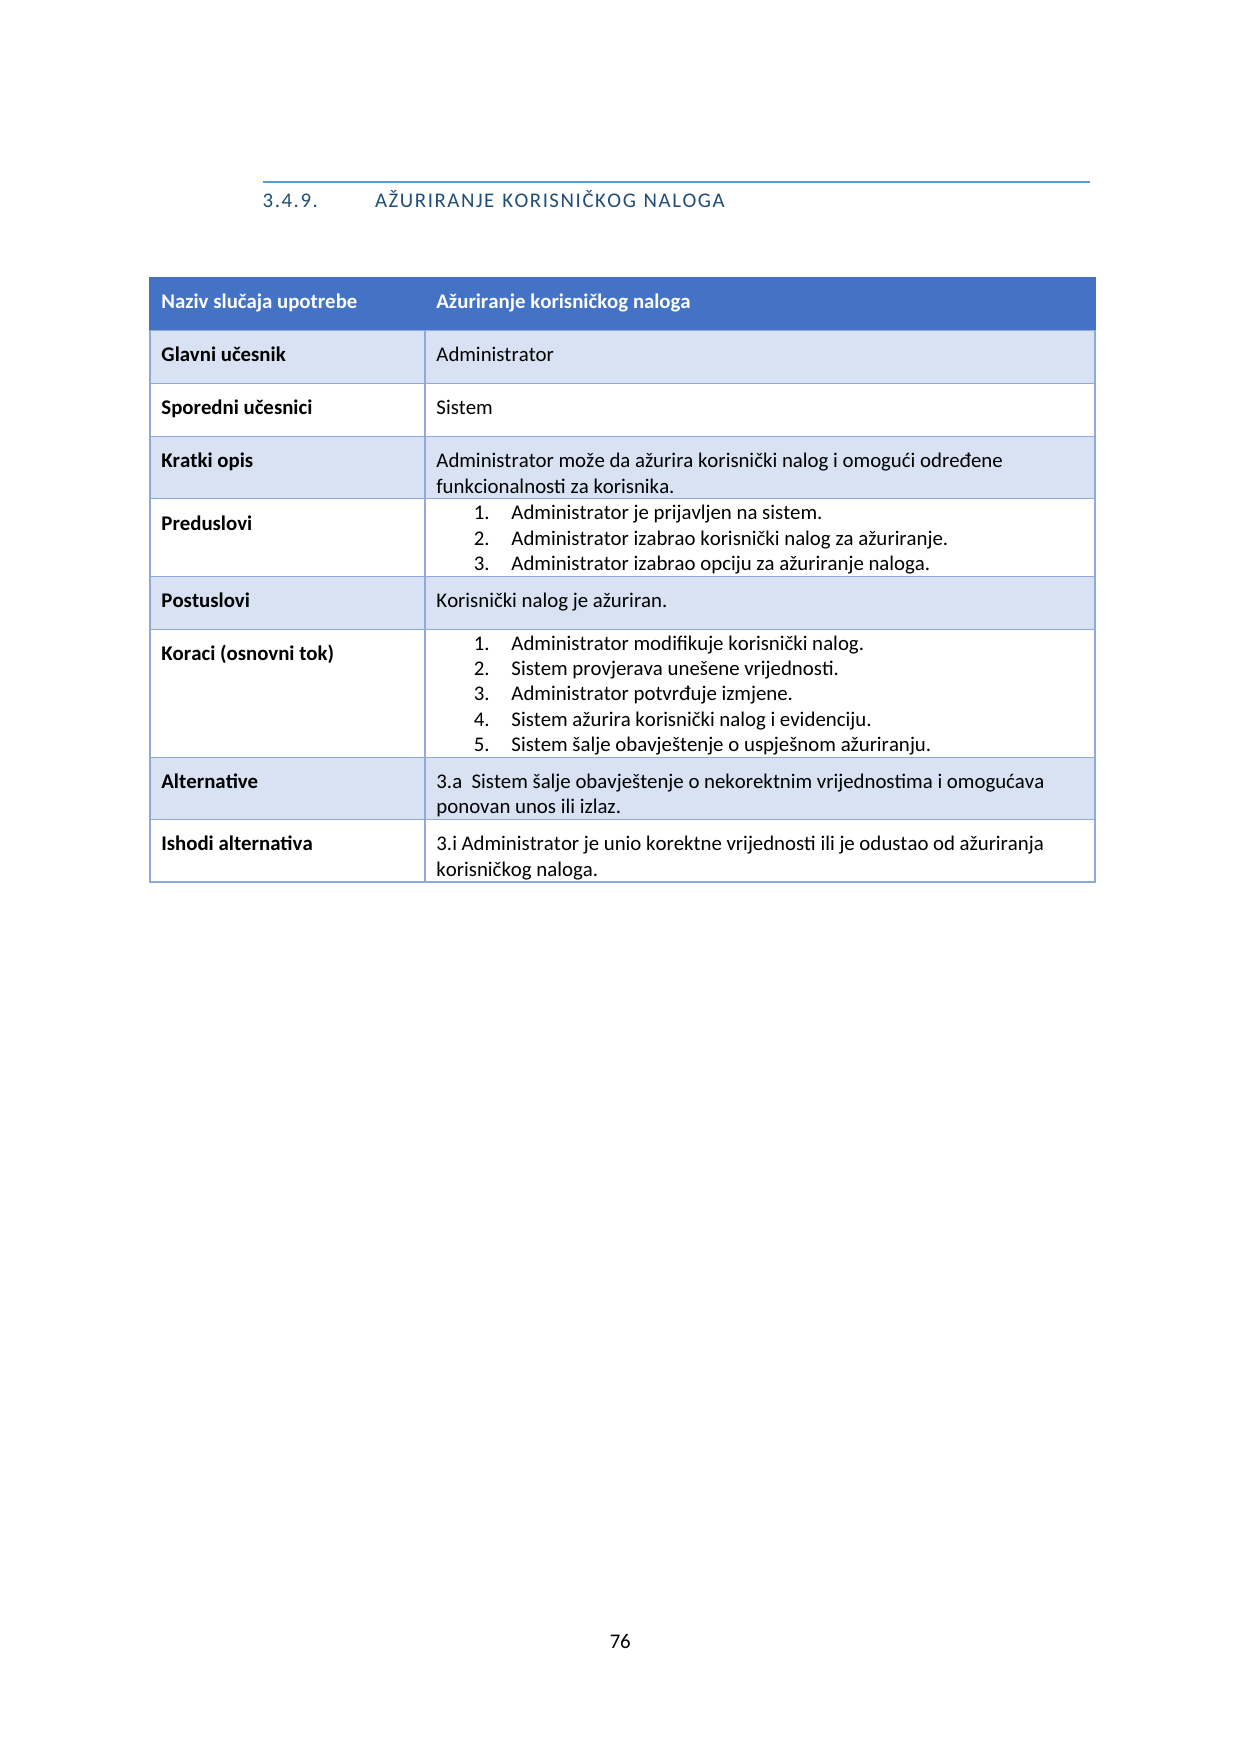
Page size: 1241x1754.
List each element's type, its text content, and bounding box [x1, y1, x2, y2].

table_cell 3.a Sistem šalje obavještenje o nekorektnim vrijednostima i omogućava ponovan unos ili izlaz. [426, 758, 1094, 819]
table_cell Administrator modifikuje korisnički nalog. Sistem provjerava unešene vrijednosti. Administrator potvrđuje izmjene. Sistem ažurira korisnički nalog i evidenciju. Sistem šalje obavještenje o uspješnom ažuriranju. [426, 630, 1094, 757]
table_cell 3.i Administrator je unio korektne vrijednosti ili je odustao od ažuriranja korisničkog naloga. [426, 820, 1094, 881]
table_cell Ishodi alternativa [151, 820, 424, 881]
table_header Ažuriranje korisničkog naloga [426, 278, 1094, 330]
table_cell Sistem [426, 384, 1094, 436]
table_cell Kratki opis [151, 437, 424, 498]
table_cell Administrator je prijavljen na sistem. Administrator izabrao korisnički nalog za ažuriranje. Administrator izabrao opciju za ažuriranje naloga. [426, 499, 1094, 576]
table_cell Sporedni učesnici [151, 384, 424, 436]
table_cell Koraci (osnovni tok) [151, 630, 424, 757]
table_cell Administrator može da ažurira korisnički nalog i omogući određene funkcionalnosti za korisnika. [426, 437, 1094, 498]
table_cell Alternative [151, 758, 424, 819]
subtitle Ažuriranje korisničkog naloga [262, 182, 1090, 212]
table_cell Korisnički nalog je ažuriran. [426, 577, 1094, 629]
table_cell Administrator [426, 331, 1094, 383]
table_header Naziv slučaja upotrebe [151, 278, 424, 330]
table_cell Postuslovi [151, 577, 424, 629]
table_cell Preduslovi [151, 499, 424, 576]
table_cell Glavni učesnik [151, 331, 424, 383]
